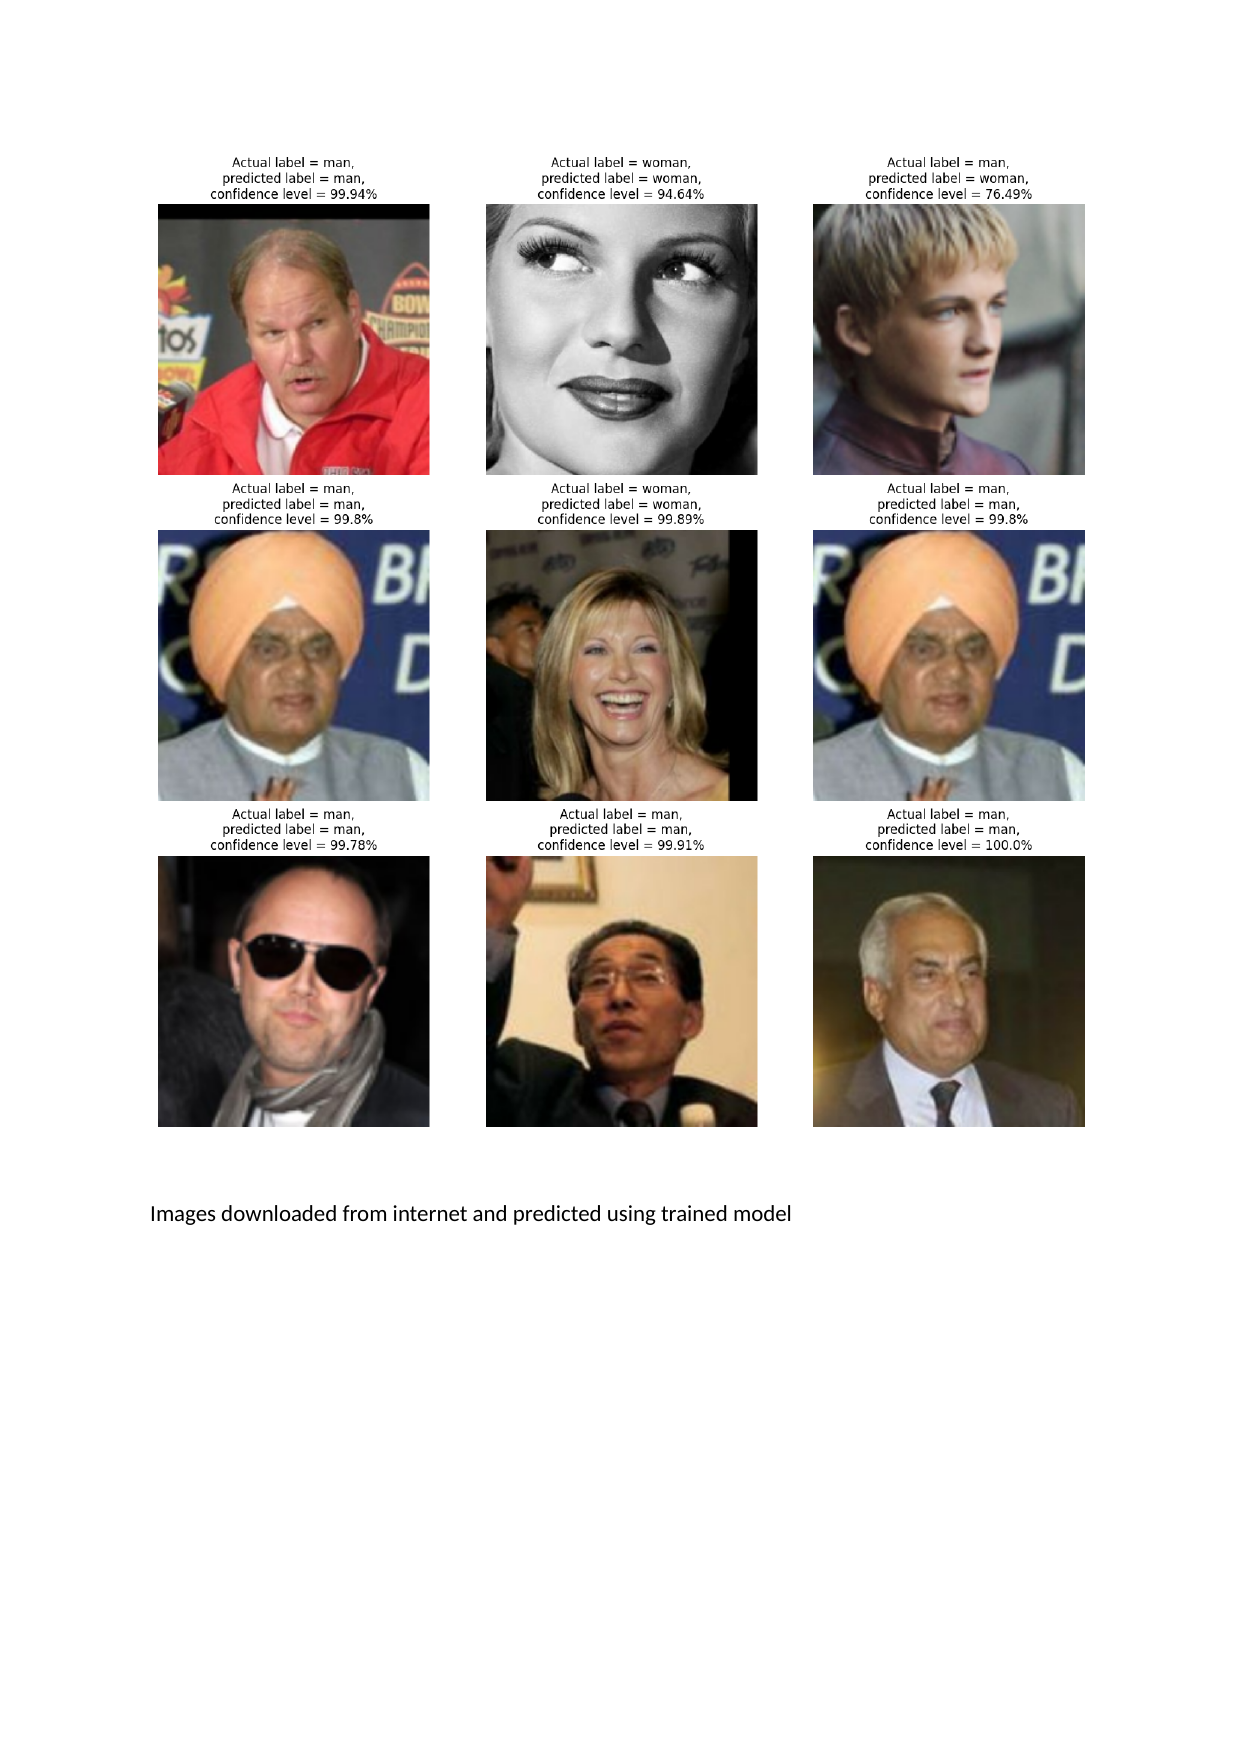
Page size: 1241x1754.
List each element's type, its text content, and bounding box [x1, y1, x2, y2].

picture [150, 150, 1091, 1134]
text Images downloaded from internet and predicted using trained model [150, 1199, 1090, 1227]
